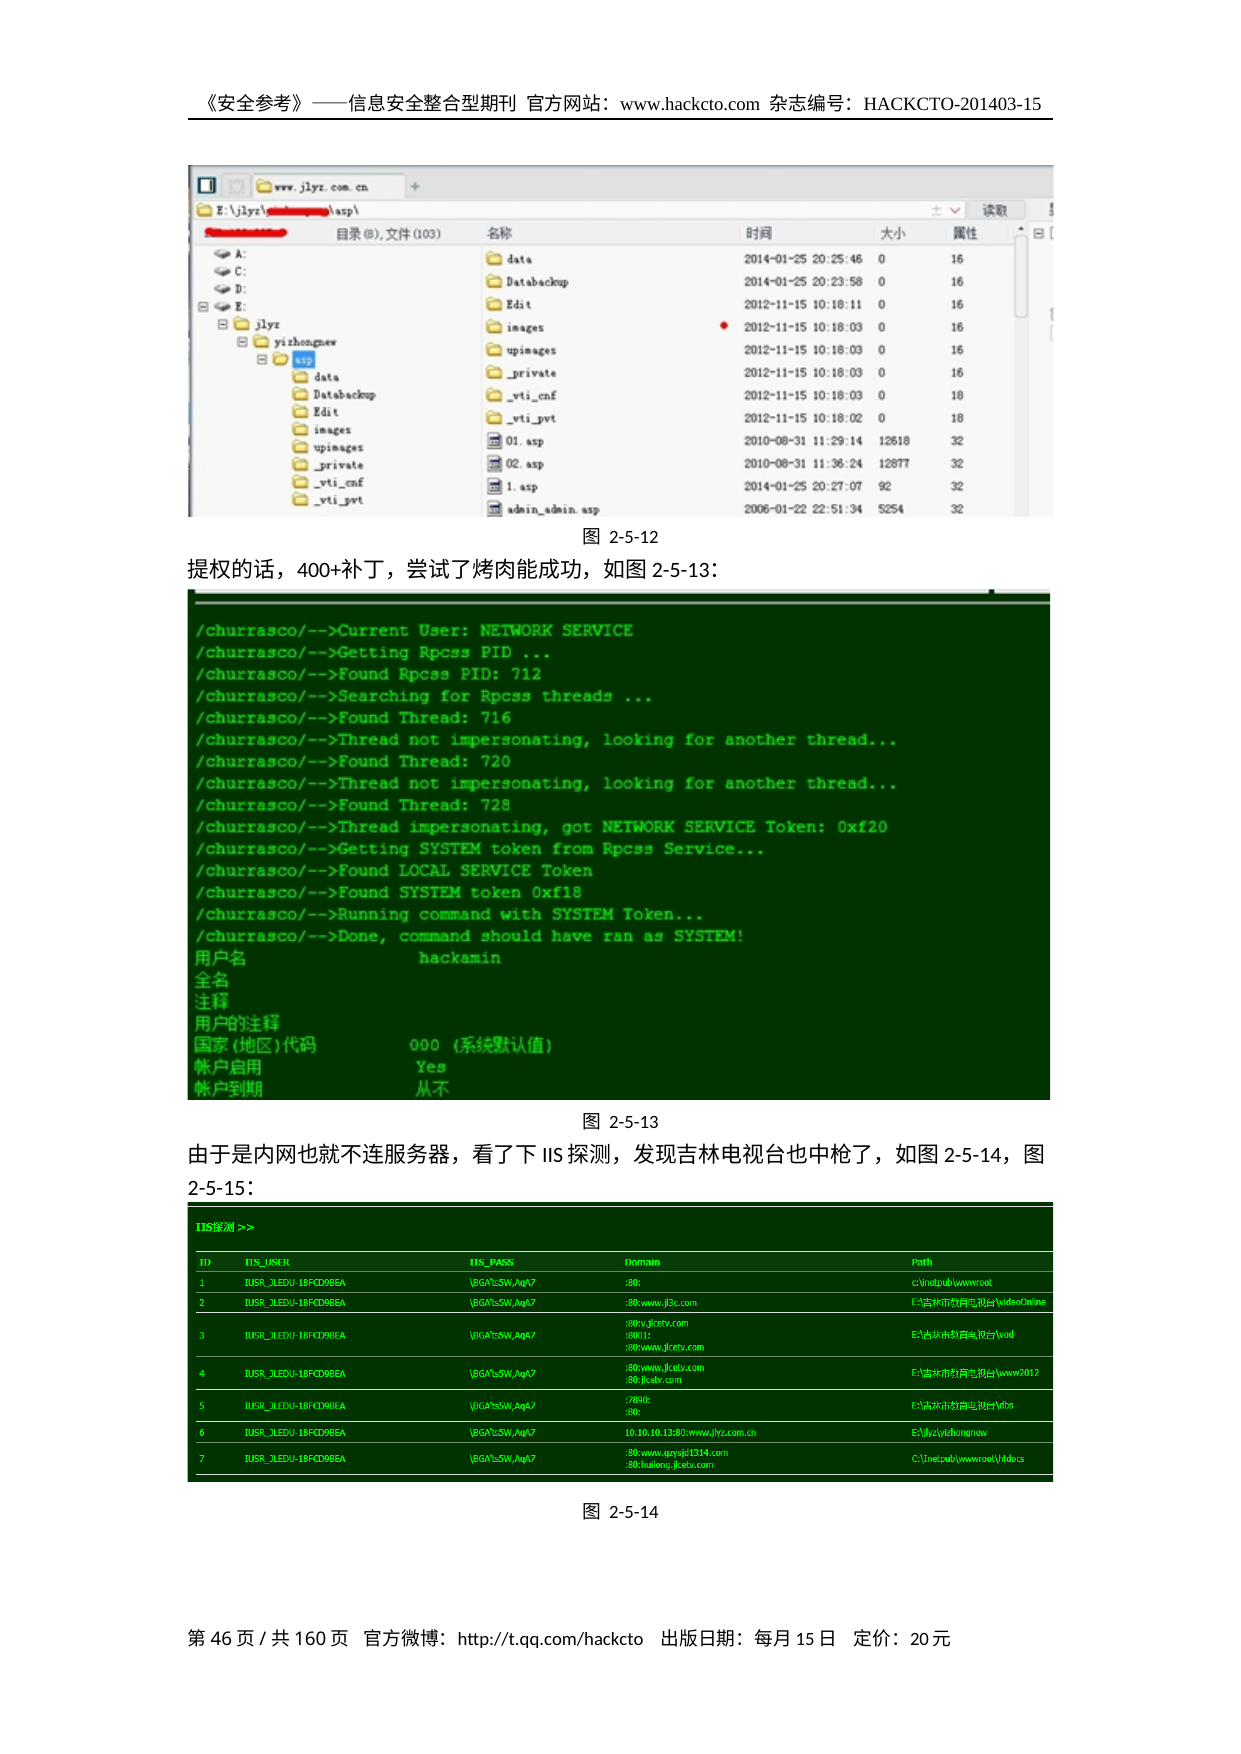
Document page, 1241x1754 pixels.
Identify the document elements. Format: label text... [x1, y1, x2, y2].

text 图 2-5-12 [187, 519, 1053, 552]
picture [187, 588, 1050, 1100]
text 由于是内网也就不连服务器，看了下IIS探测，发现吉林电视台也中枪了，如图2-5-14，图2-5-15： [187, 1137, 1053, 1202]
picture [187, 165, 1057, 517]
picture [187, 1202, 1054, 1482]
text 提权的话，400+补丁，尝试了烤肉能成功，如图2-5-13： [187, 552, 1053, 584]
text 图 2-5-13 [187, 1104, 1053, 1137]
text 图 2-5-14 [187, 1482, 1053, 1527]
